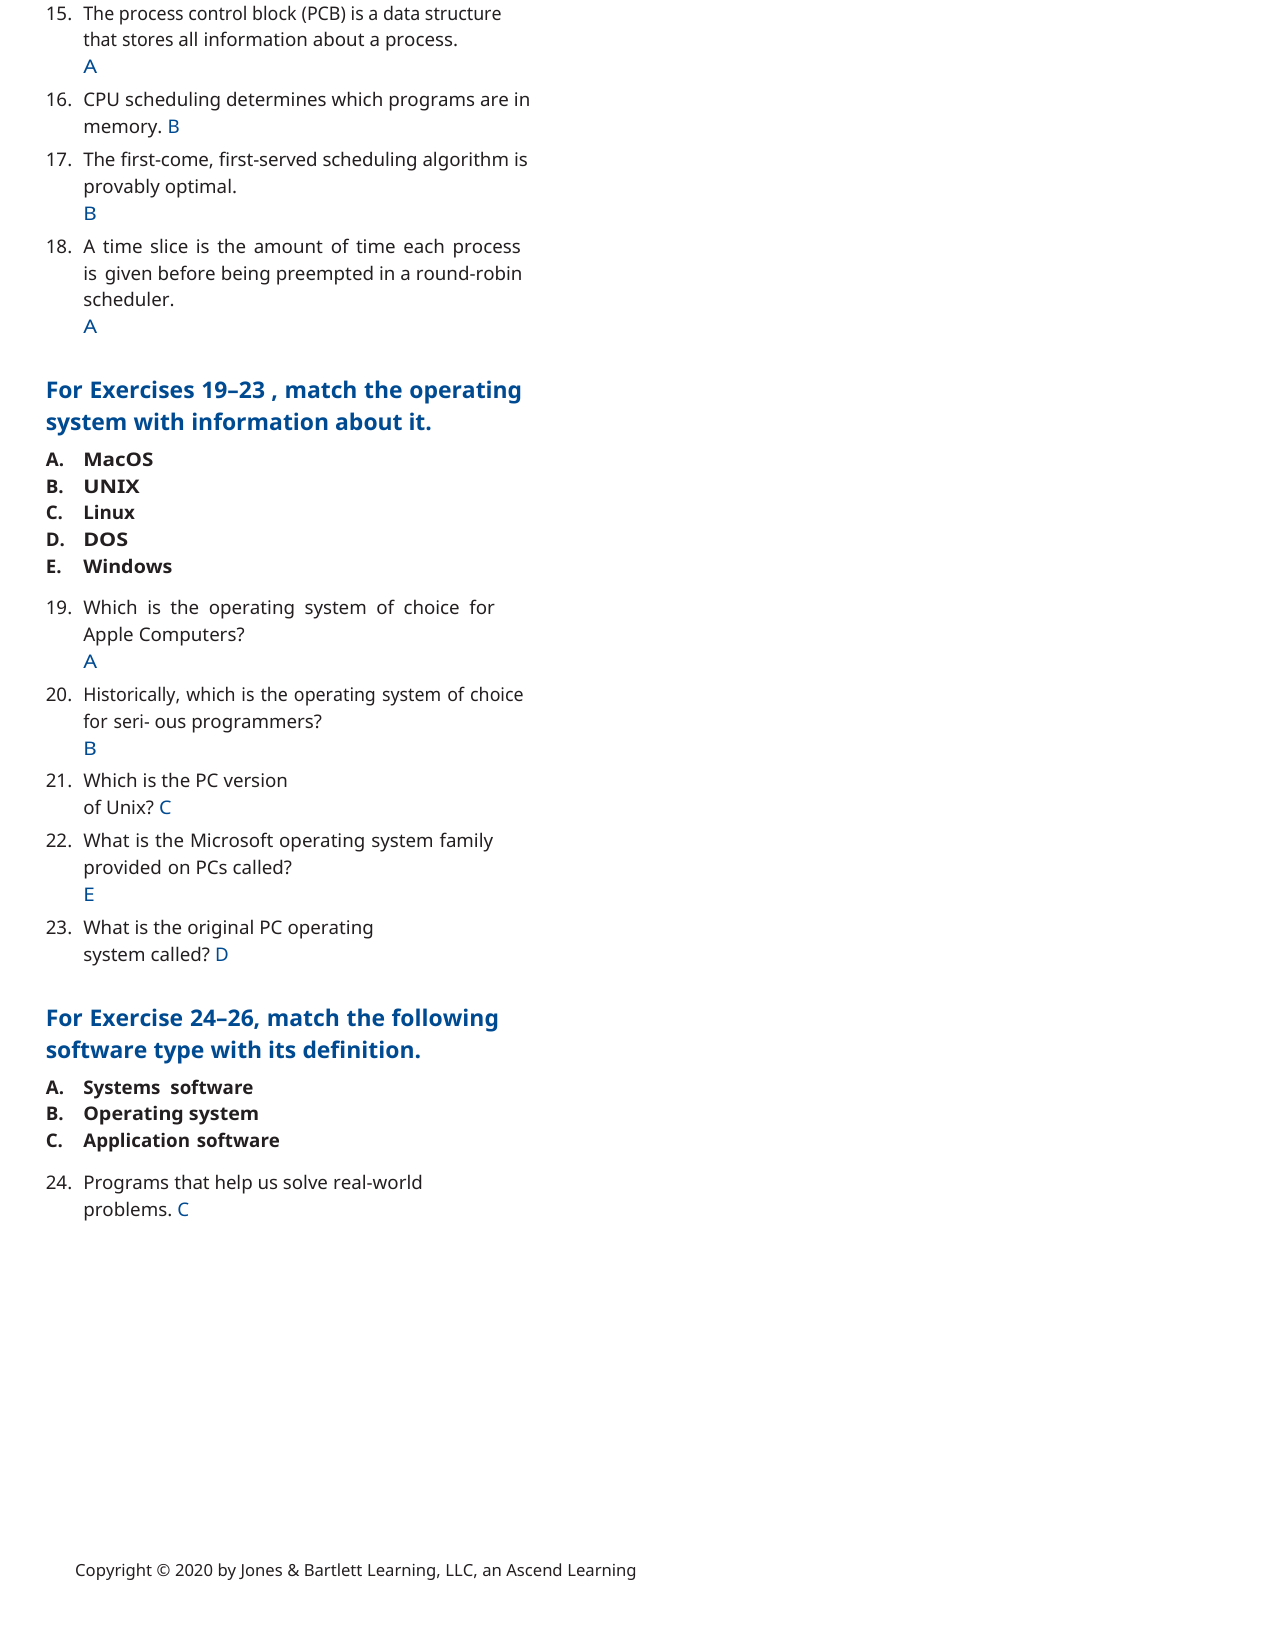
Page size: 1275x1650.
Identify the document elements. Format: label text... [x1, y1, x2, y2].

list DOS [46, 526, 612, 552]
list What is the Microsoft operating system family provided on PCs called? [46, 828, 538, 880]
list A time slice is the amount of time each process is given before being preempted in a round-robin scheduler. [46, 233, 538, 312]
list CPU scheduling determines which programs are in memory. B [46, 87, 533, 139]
subtitle Application software [46, 1127, 612, 1153]
list The process control block (PCB) is a data structure that stores all information about a process. [46, 0, 538, 52]
list Which is the PC version of Unix? C [46, 768, 304, 820]
subtitle For Exercise 24–26, match the following software type with its definition. [46, 1002, 555, 1065]
subtitle Windows [46, 553, 612, 578]
text B [83, 735, 612, 760]
subtitle Systems software [46, 1074, 612, 1099]
subtitle Linux [46, 500, 612, 525]
text A [83, 313, 612, 339]
subtitle MacOS [46, 446, 612, 472]
list Operating system [46, 1101, 612, 1126]
text A [83, 54, 612, 79]
list UNIX [46, 473, 612, 498]
list What is the original PC operating system called? D [46, 914, 439, 967]
subtitle For Exercises 19–23 , match the operating system with information about it. [46, 374, 528, 437]
list The first-come, first-served scheduling algorithm is provably optimal. [46, 146, 538, 199]
list Historically, which is the operating system of choice for seri- ous programmers? [46, 681, 538, 733]
list Which is the operating system of choice for Apple Computers? [46, 595, 538, 647]
text B [83, 200, 612, 226]
list Programs that help us solve real-world problems. C [46, 1169, 444, 1221]
text A [83, 648, 612, 674]
text E [83, 881, 612, 907]
